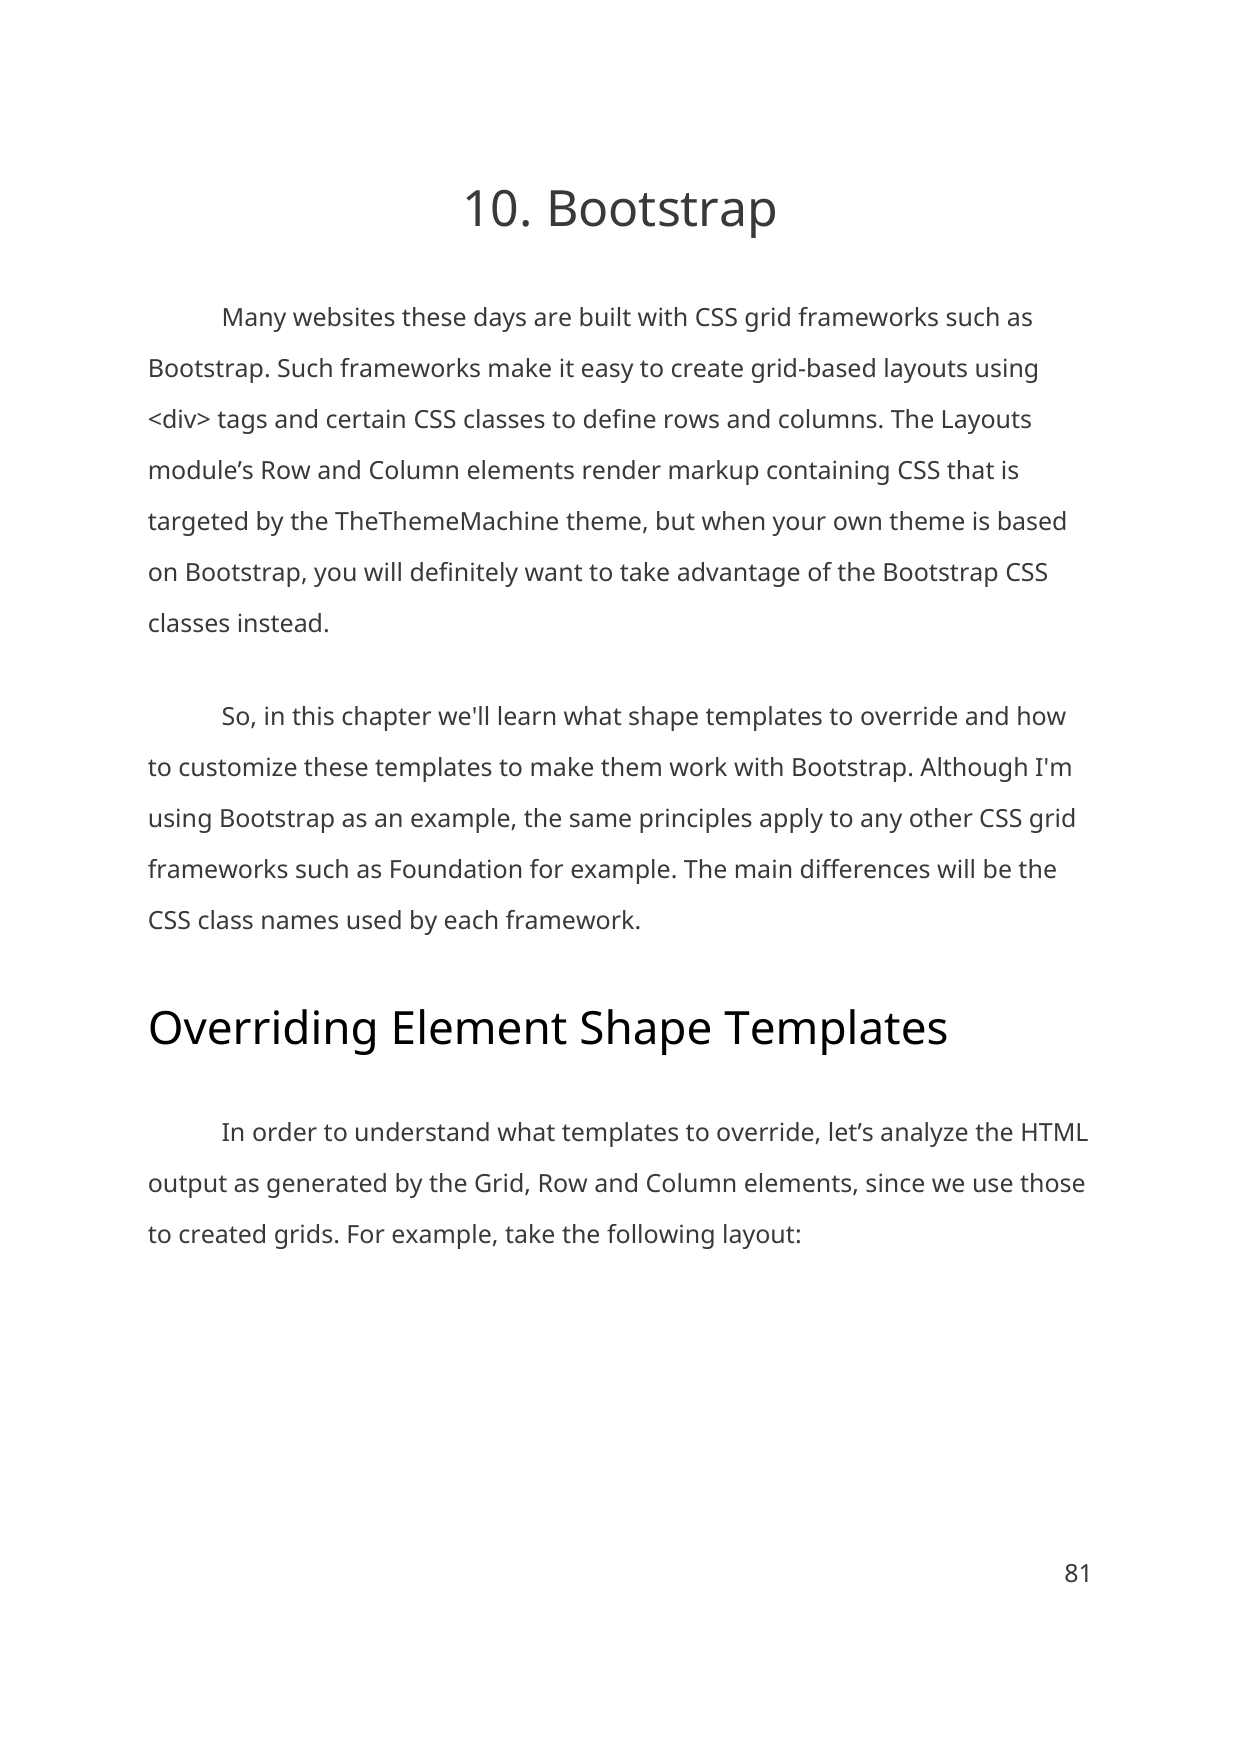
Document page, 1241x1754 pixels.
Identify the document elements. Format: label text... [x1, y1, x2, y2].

subtitle Overriding Element Shape Templates [148, 996, 1093, 1058]
subtitle Bootstrap [148, 173, 1093, 241]
text So, in this chapter we'll learn what shape templates to override and how to customize these templates to make them work with Bootstrap. Although I'm using Bootstrap as an example, the same principles apply to any other CSS grid frameworks such as Foundation for example. The main differences will be the CSS class names used by each framework. [148, 699, 1093, 937]
text In order to understand what templates to override, let’s analyze the HTML output as generated by the Grid, Row and Column elements, since we use those to created grids. For example, take the following layout: [148, 1114, 1093, 1250]
text Many websites these days are built with CSS grid frameworks such as Bootstrap. Such frameworks make it easy to create grid-based layouts using <div> tags and certain CSS classes to define rows and columns. The Layouts module’s Row and Column elements render markup containing CSS that is targeted by the TheThemeMachine theme, but when your own theme is based on Bootstrap, you will definitely want to take advantage of the Bootstrap CSS classes instead. [148, 300, 1093, 640]
